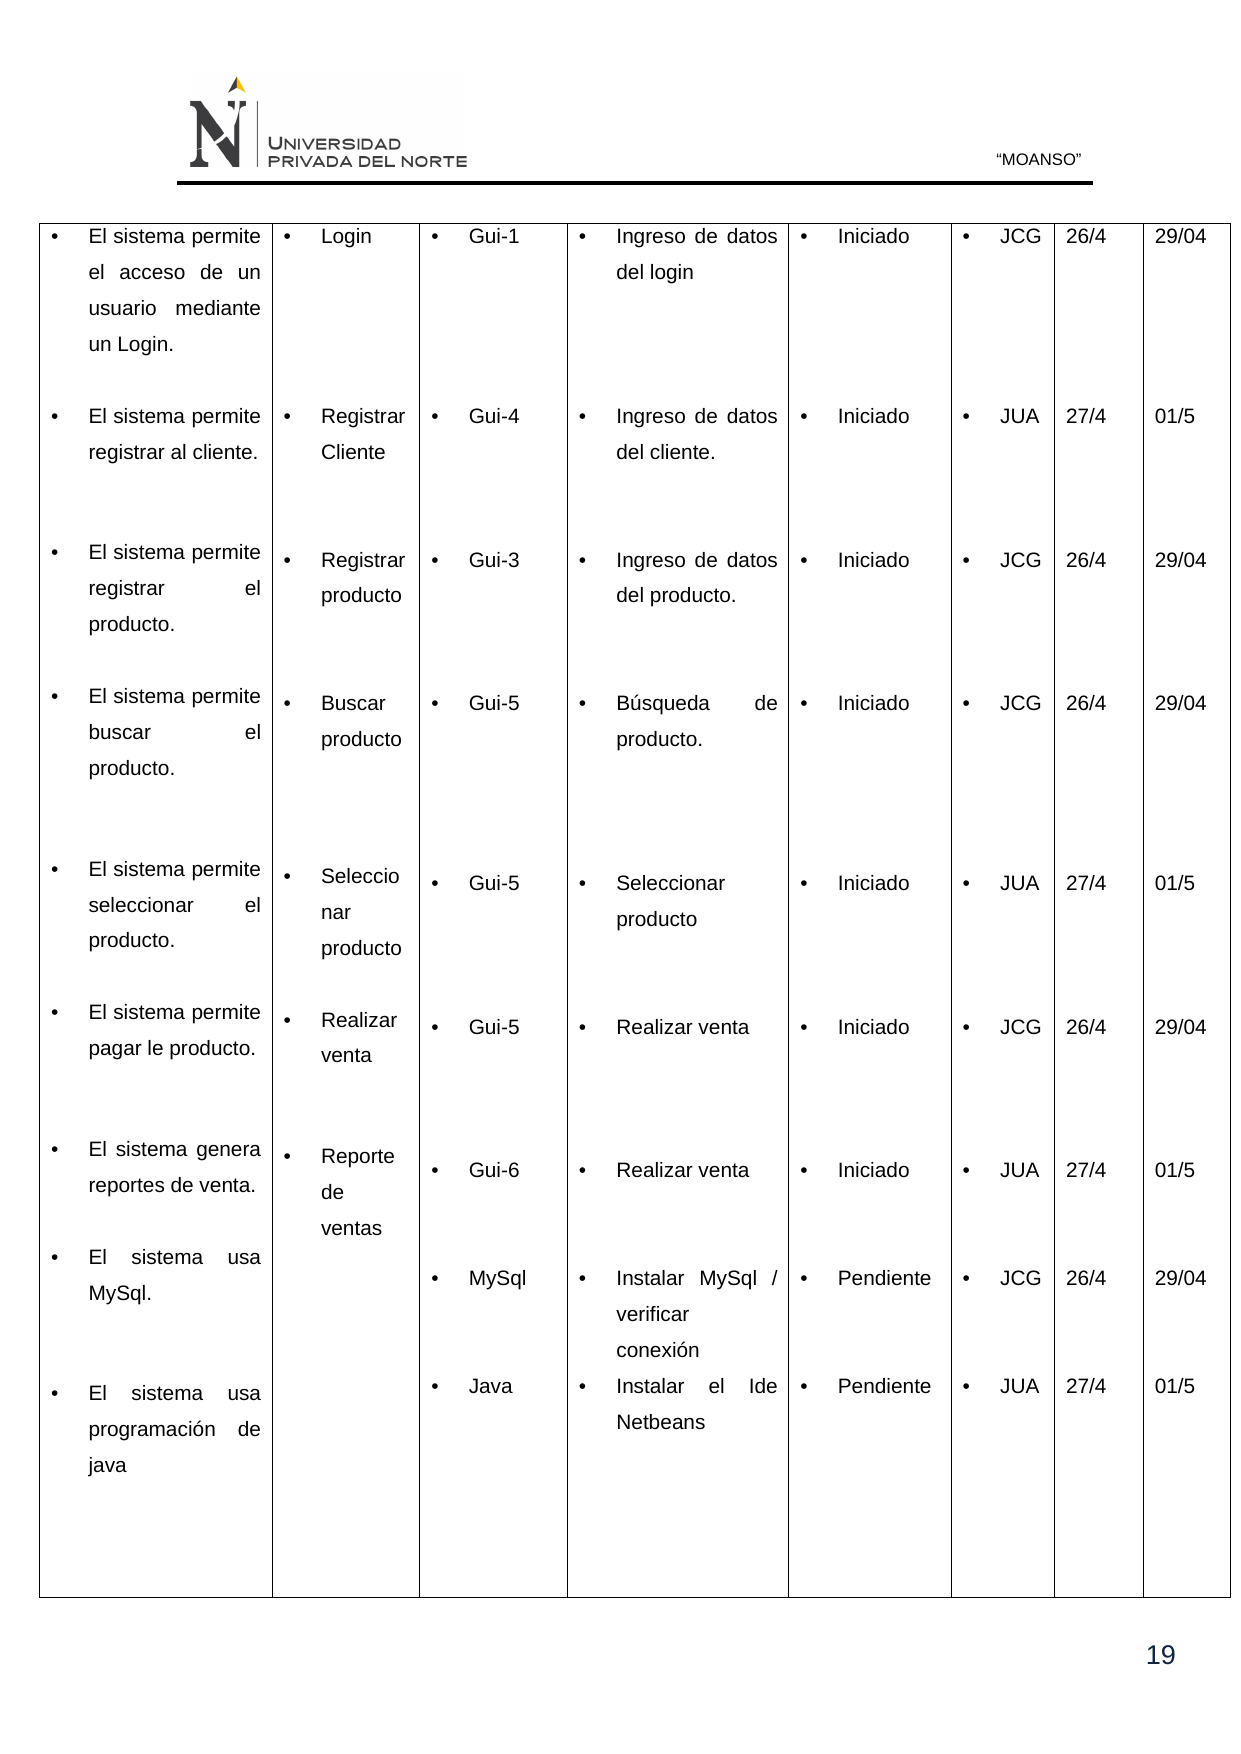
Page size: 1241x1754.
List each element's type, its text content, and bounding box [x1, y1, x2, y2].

table_cell JCG JUA JCG JCG JUA JCG JUA JCG JUA JCG JUA JCG JUA [952, 224, 1054, 1597]
table_cell Iniciado Iniciado Iniciado Iniciado Iniciado Iniciado Iniciado Pendiente Pendiente Iniciado Iniciado Iniciado Iniciado [789, 224, 951, 1597]
table_cell Gui-1 Gui-4 Gui-3 Gui-5 Gui-5 Gui-5 Gui-6 MySql Java Servidor Gui-5 Gui-6 Gui-2 [420, 224, 567, 1597]
table_cell 29/04 01/5 29/04 29/04 01/5 29/04 01/5 29/04 01/5 29/04 01/5 29/04 01/05 [1144, 224, 1230, 1597]
picture [188, 73, 469, 169]
table_cell 26/4 27/4 26/4 26/4 27/4 26/4 27/4 26/4 27/4 26/4 27/4 26/4 27/4 [1055, 224, 1143, 1597]
